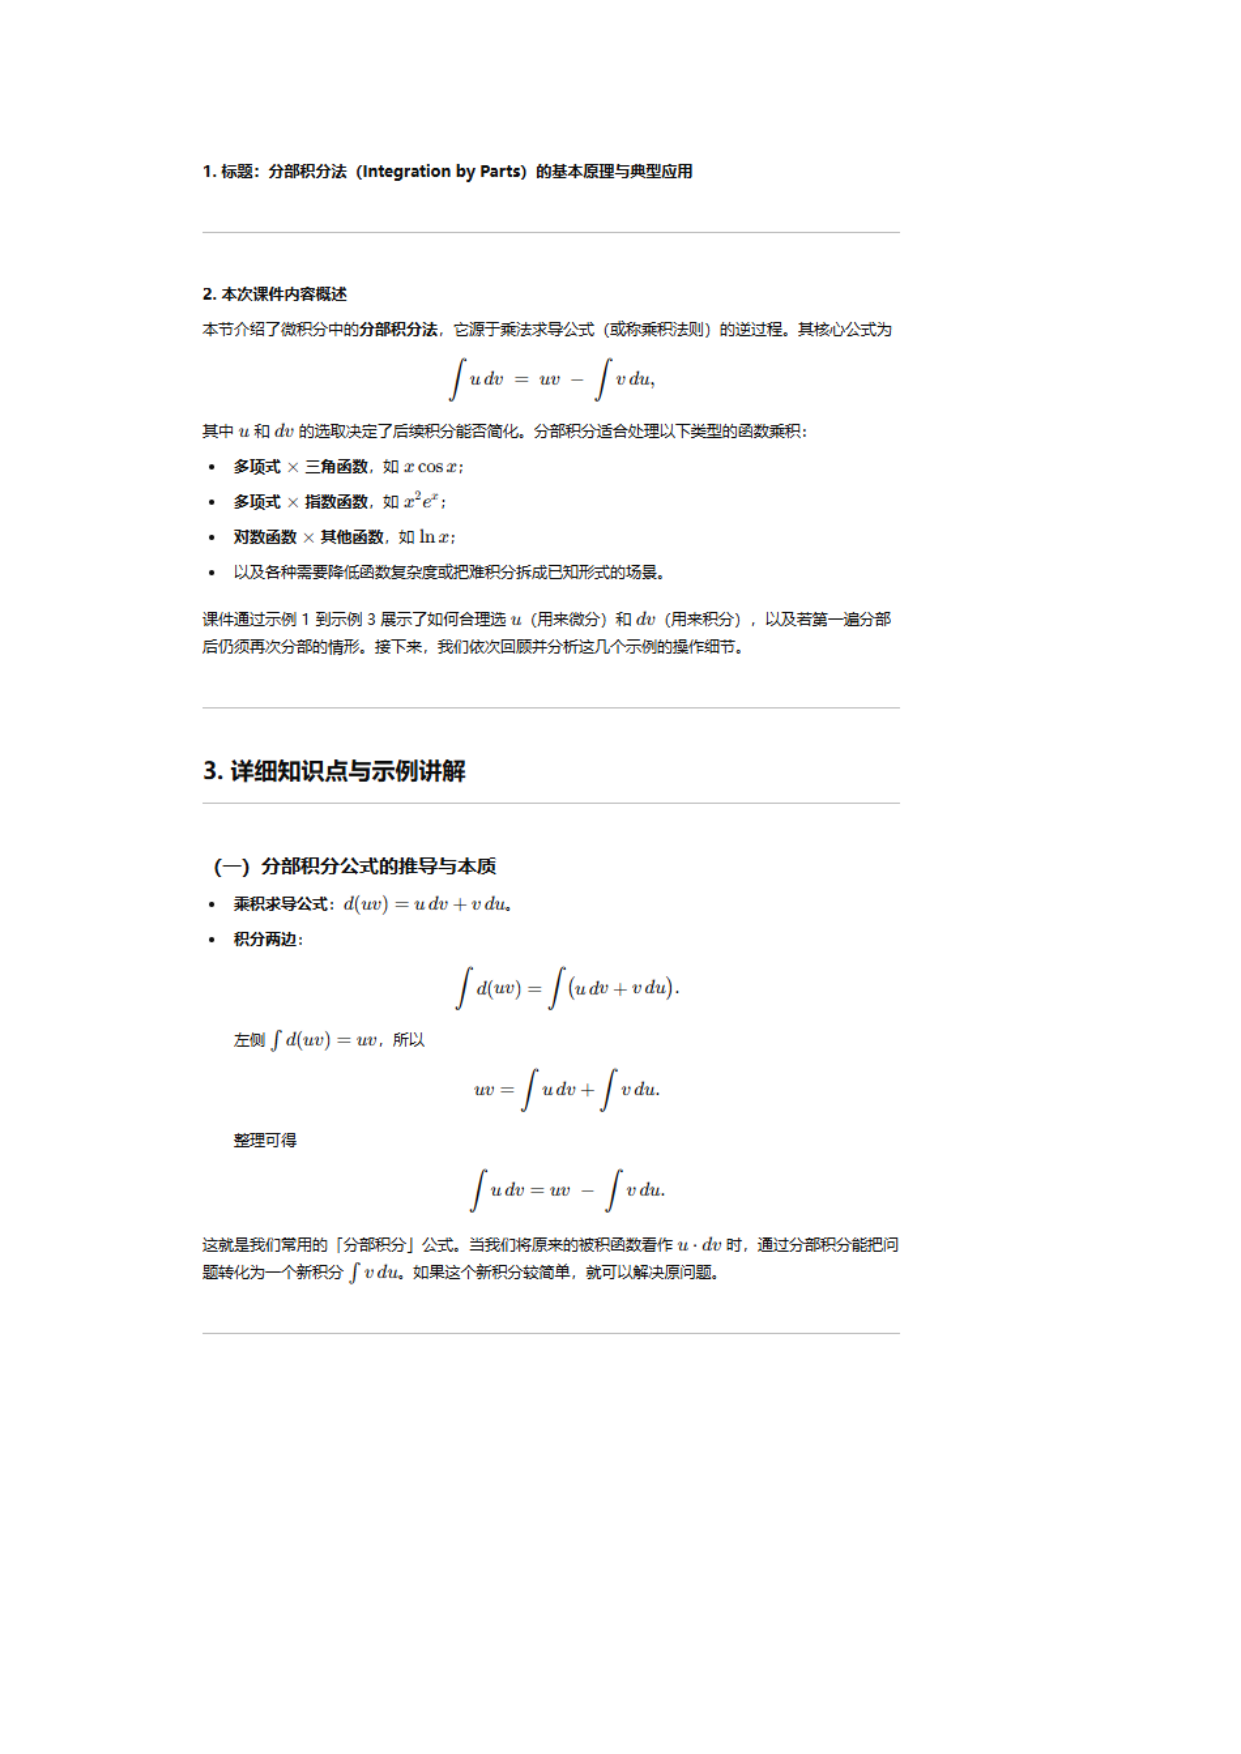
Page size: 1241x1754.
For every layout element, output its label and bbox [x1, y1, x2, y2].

picture [187, 152, 1053, 1346]
